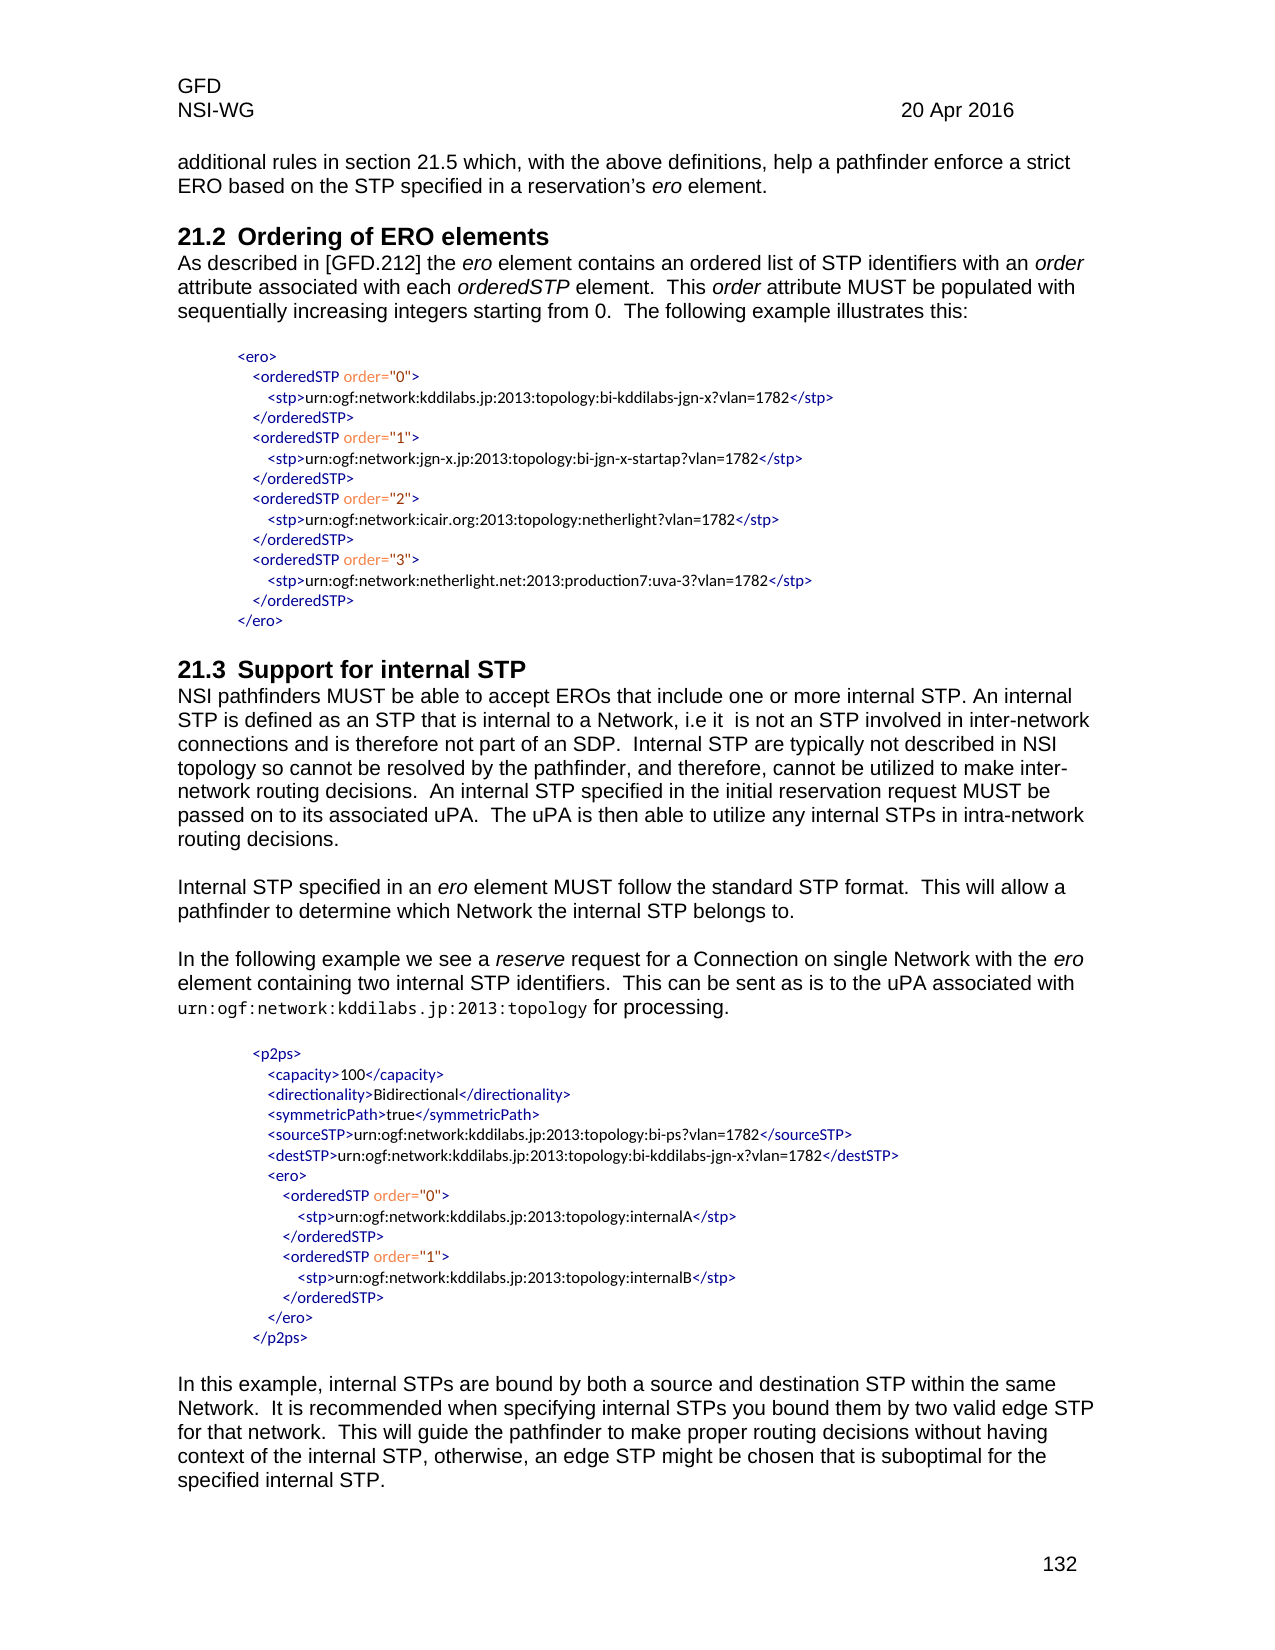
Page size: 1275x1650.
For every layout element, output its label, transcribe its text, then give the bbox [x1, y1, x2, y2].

text Internal STP specified in an ero element MUST follow the standard STP format. This will allow a pathfinder to determine which Network the internal STP belongs to. [177, 875, 1098, 923]
subtitle Ordering of ERO elements [177, 222, 1098, 251]
text In this example, internal STPs are bound by both a source and destination STP within the same Network. It is recommended when specifying internal STPs you bound them by two valid edge STP for that network. This will guide the pathfinder to make proper routing decisions without having context of the internal STP, otherwise, an edge STP might be chosen that is suboptimal for the specified internal STP. [177, 1372, 1098, 1492]
text NSI pathfinders MUST be able to accept EROs that include one or more internal STP. An internal STP is defined as an STP that is internal to a Network, i.e it is not an STP involved in inter-network connections and is therefore not part of an SDP. Internal STP are typically not described in NSI topology so cannot be resolved by the pathfinder, and therefore, cannot be utilized to make inter-network routing decisions. An internal STP specified in the initial reservation request MUST be passed on to its associated uPA. The uPA is then able to utilize any internal STPs in intra-network routing decisions. [177, 683, 1098, 851]
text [177, 150, 1098, 198]
text <ero> <orderedSTP order="0"> <stp>urn:ogf:network:kddilabs.jp:2013:topology:bi-kddilabs-jgn-x?vlan=1782</stp> </orderedSTP> <orderedSTP order="1"> <stp>urn:ogf:network:jgn-x.jp:2013:topology:bi-jgn-x-startap?vlan=1782</stp> </orderedSTP> <orderedSTP order="2"> <stp>urn:ogf:network:icair.org:2013:topology:netherlight?vlan=1782</stp> </orderedSTP> <orderedSTP order="3"> <stp>urn:ogf:network:netherlight.net:2013:production7:uva-3?vlan=1782</stp> </orderedSTP> </ero> [237, 346, 1098, 631]
text <p2ps> <capacity>100</capacity> <directionality>Bidirectional</directionality> <symmetricPath>true</symmetricPath> <sourceSTP>urn:ogf:network:kddilabs.jp:2013:topology:bi-ps?vlan=1782</sourceSTP> <destSTP>urn:ogf:network:kddilabs.jp:2013:topology:bi-kddilabs-jgn-x?vlan=1782</destSTP> <ero> <orderedSTP order="0"> <stp>urn:ogf:network:kddilabs.jp:2013:topology:internalA</stp> </orderedSTP> <orderedSTP order="1"> <stp>urn:ogf:network:kddilabs.jp:2013:topology:internalB</stp> </orderedSTP> </ero> </p2ps> [252, 1043, 1098, 1348]
text As described in [GFD.212] the ero element contains an ordered list of STP identifiers with an order attribute associated with each orderedSTP element. This order attribute MUST be populated with sequentially increasing integers starting from 0. The following example illustrates this: [177, 251, 1098, 322]
subtitle Support for internal STP [177, 655, 1098, 683]
text In the following example we see a reserve request for a Connection on single Network with the ero element containing two internal STP identifiers. This can be sent as is to the uPA associated with urn:ogf:network:kddilabs.jp:2013:topology for processing. [177, 947, 1098, 1019]
